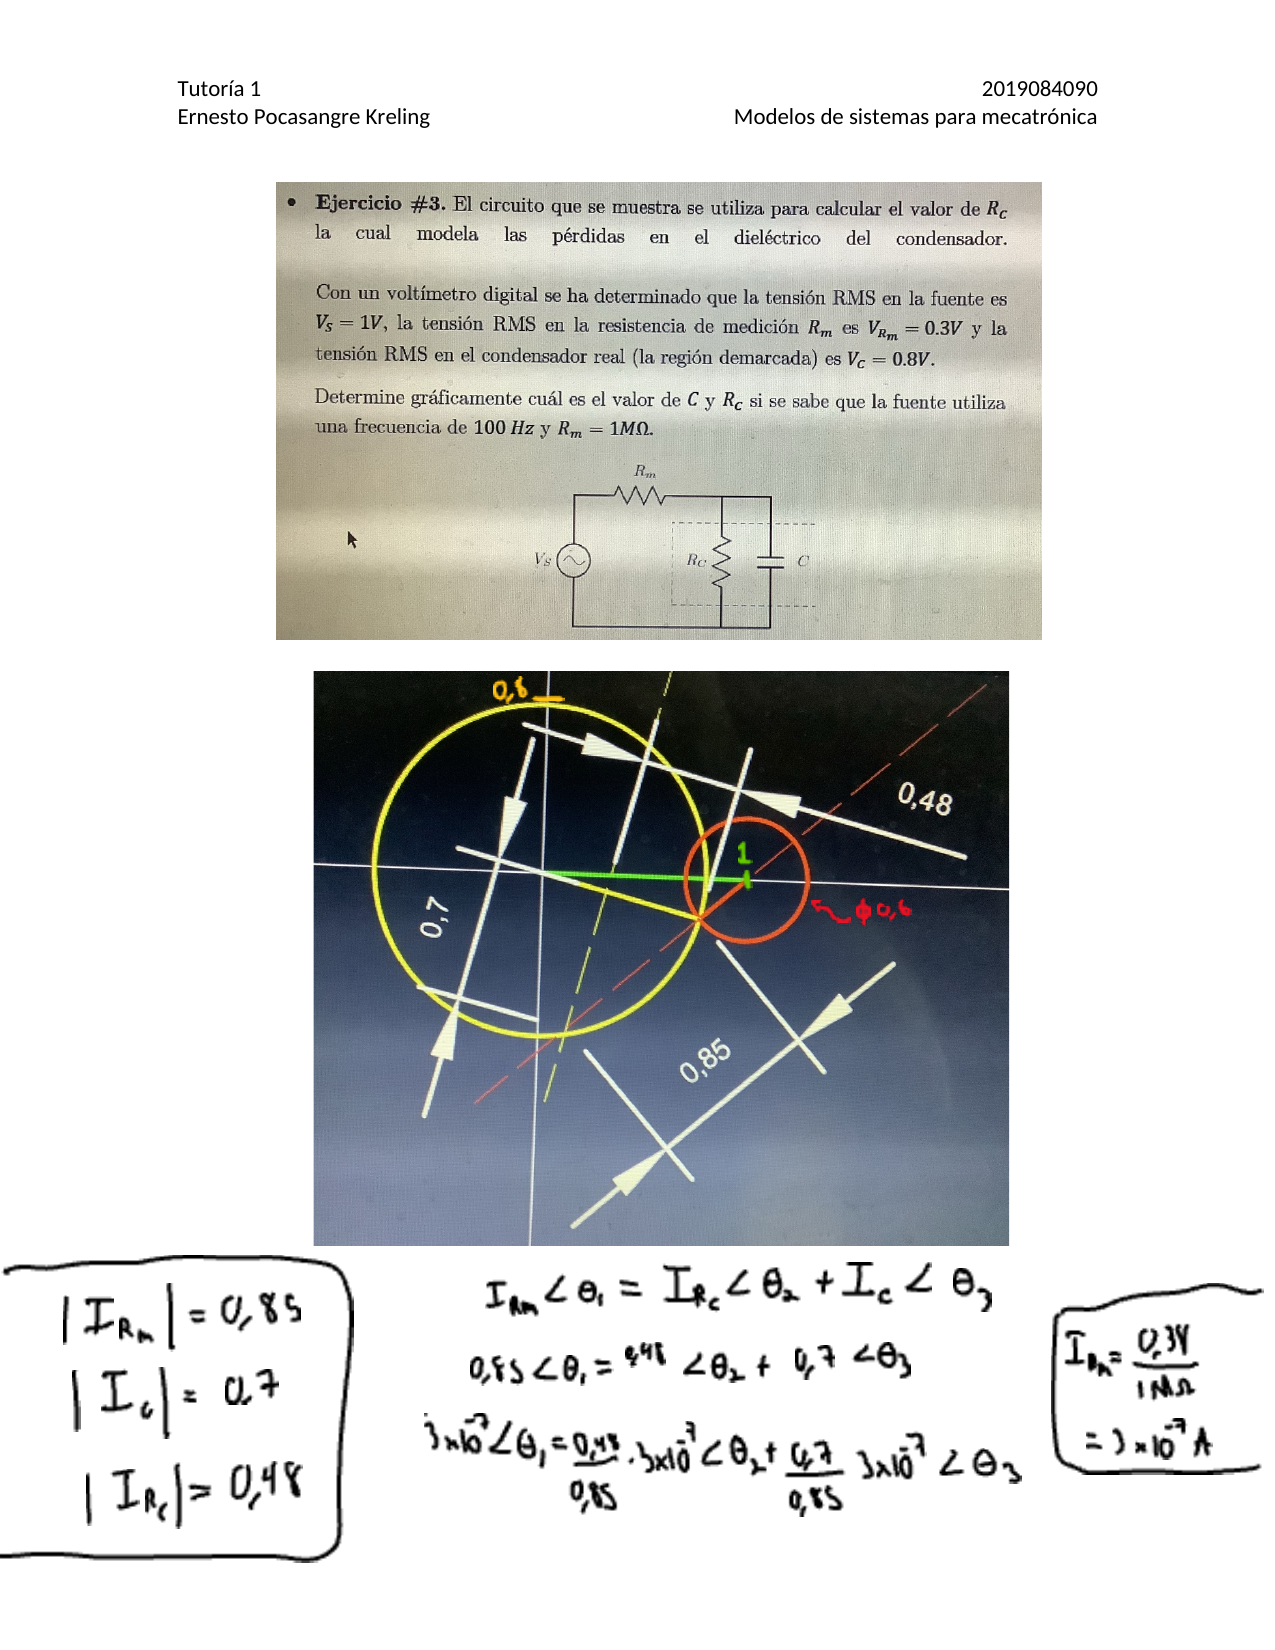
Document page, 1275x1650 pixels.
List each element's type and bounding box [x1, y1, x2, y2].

picture [953, 1268, 992, 1312]
picture [313, 671, 1010, 1246]
picture [424, 1413, 927, 1517]
picture [625, 1342, 666, 1368]
picture [938, 1448, 1022, 1484]
picture [485, 1262, 932, 1319]
picture [683, 1342, 911, 1383]
picture [276, 182, 1042, 640]
picture [1051, 1283, 1264, 1475]
picture [470, 1355, 614, 1386]
picture [0, 1255, 354, 1563]
